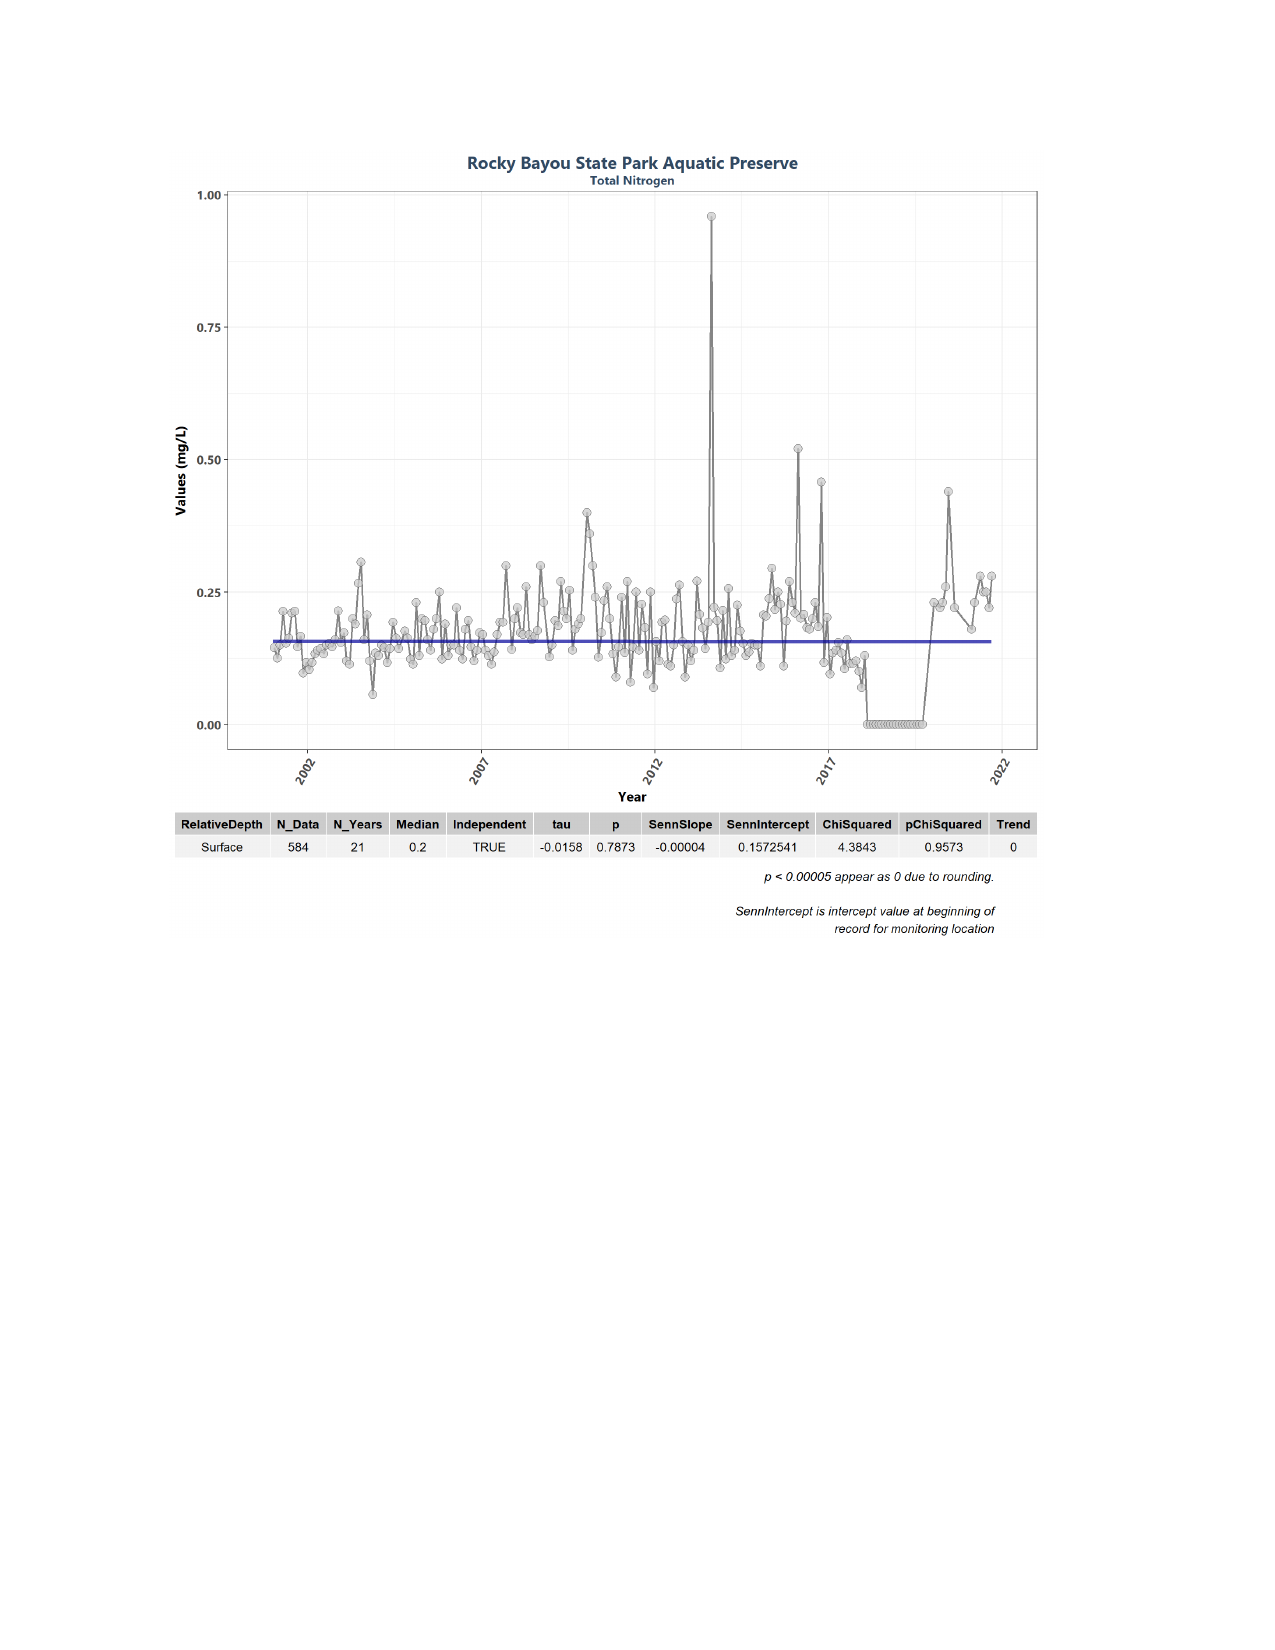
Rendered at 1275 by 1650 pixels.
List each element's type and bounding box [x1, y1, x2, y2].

picture [168, 150, 1044, 938]
